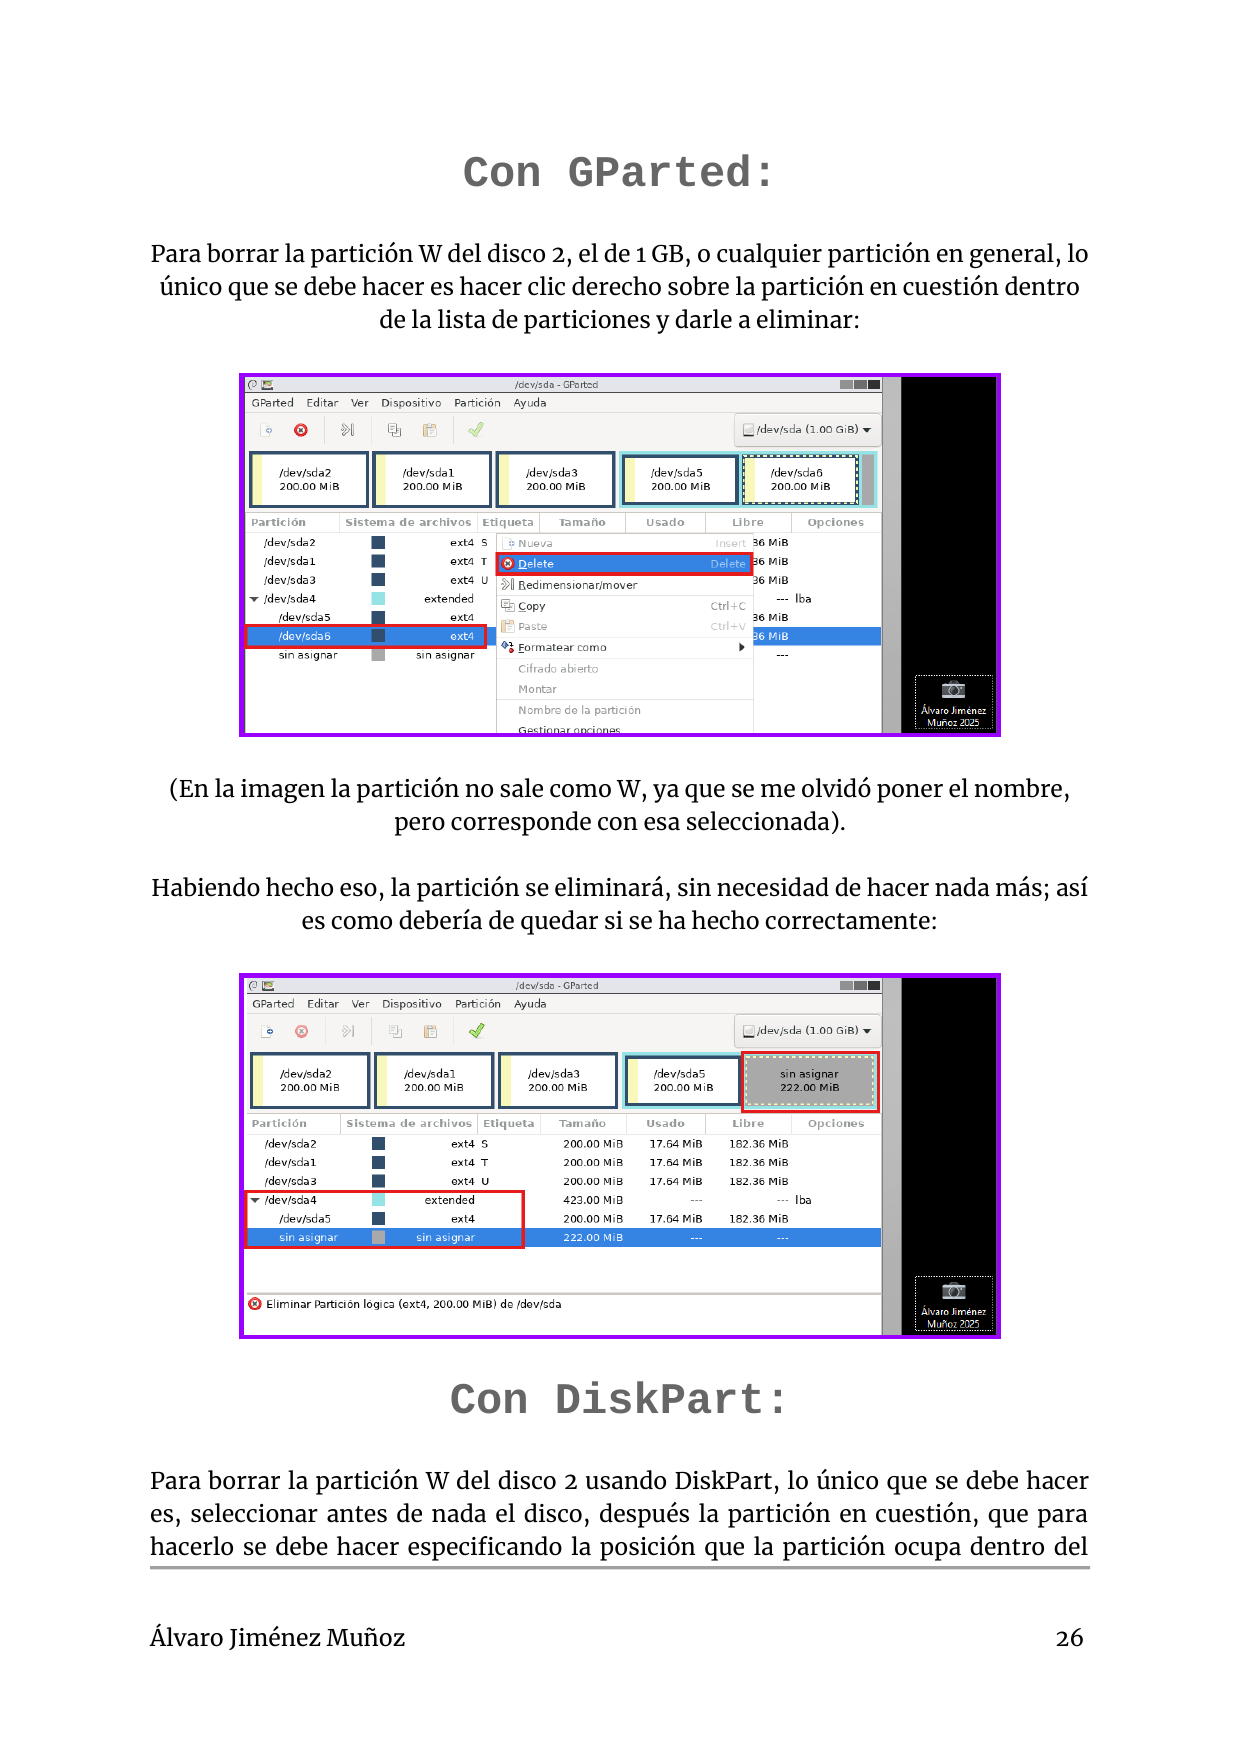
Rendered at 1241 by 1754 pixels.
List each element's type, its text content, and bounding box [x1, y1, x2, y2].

picture [244, 978, 997, 1335]
picture [244, 377, 997, 733]
subtitle Con GParted: [150, 150, 1090, 199]
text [150, 1467, 1090, 1562]
text Habiendo hecho eso, la partición se eliminará, sin necesidad de hacer nada más; así es como debería de quedar si se ha hecho correctamente: [150, 874, 1090, 936]
text Para borrar la partición W del disco 2, el de 1 GB, o cualquier partición en general, lo único que se debe hacer es hacer clic derecho sobre la partición en cuestión dentro de la lista de particiones y darle a eliminar: [150, 240, 1090, 335]
text (En la imagen la partición no sale como W, ya que se me olvidó poner el nombre, pero corresponde con esa seleccionada). [150, 774, 1090, 837]
subtitle Con DiskPart: [150, 1377, 1090, 1426]
